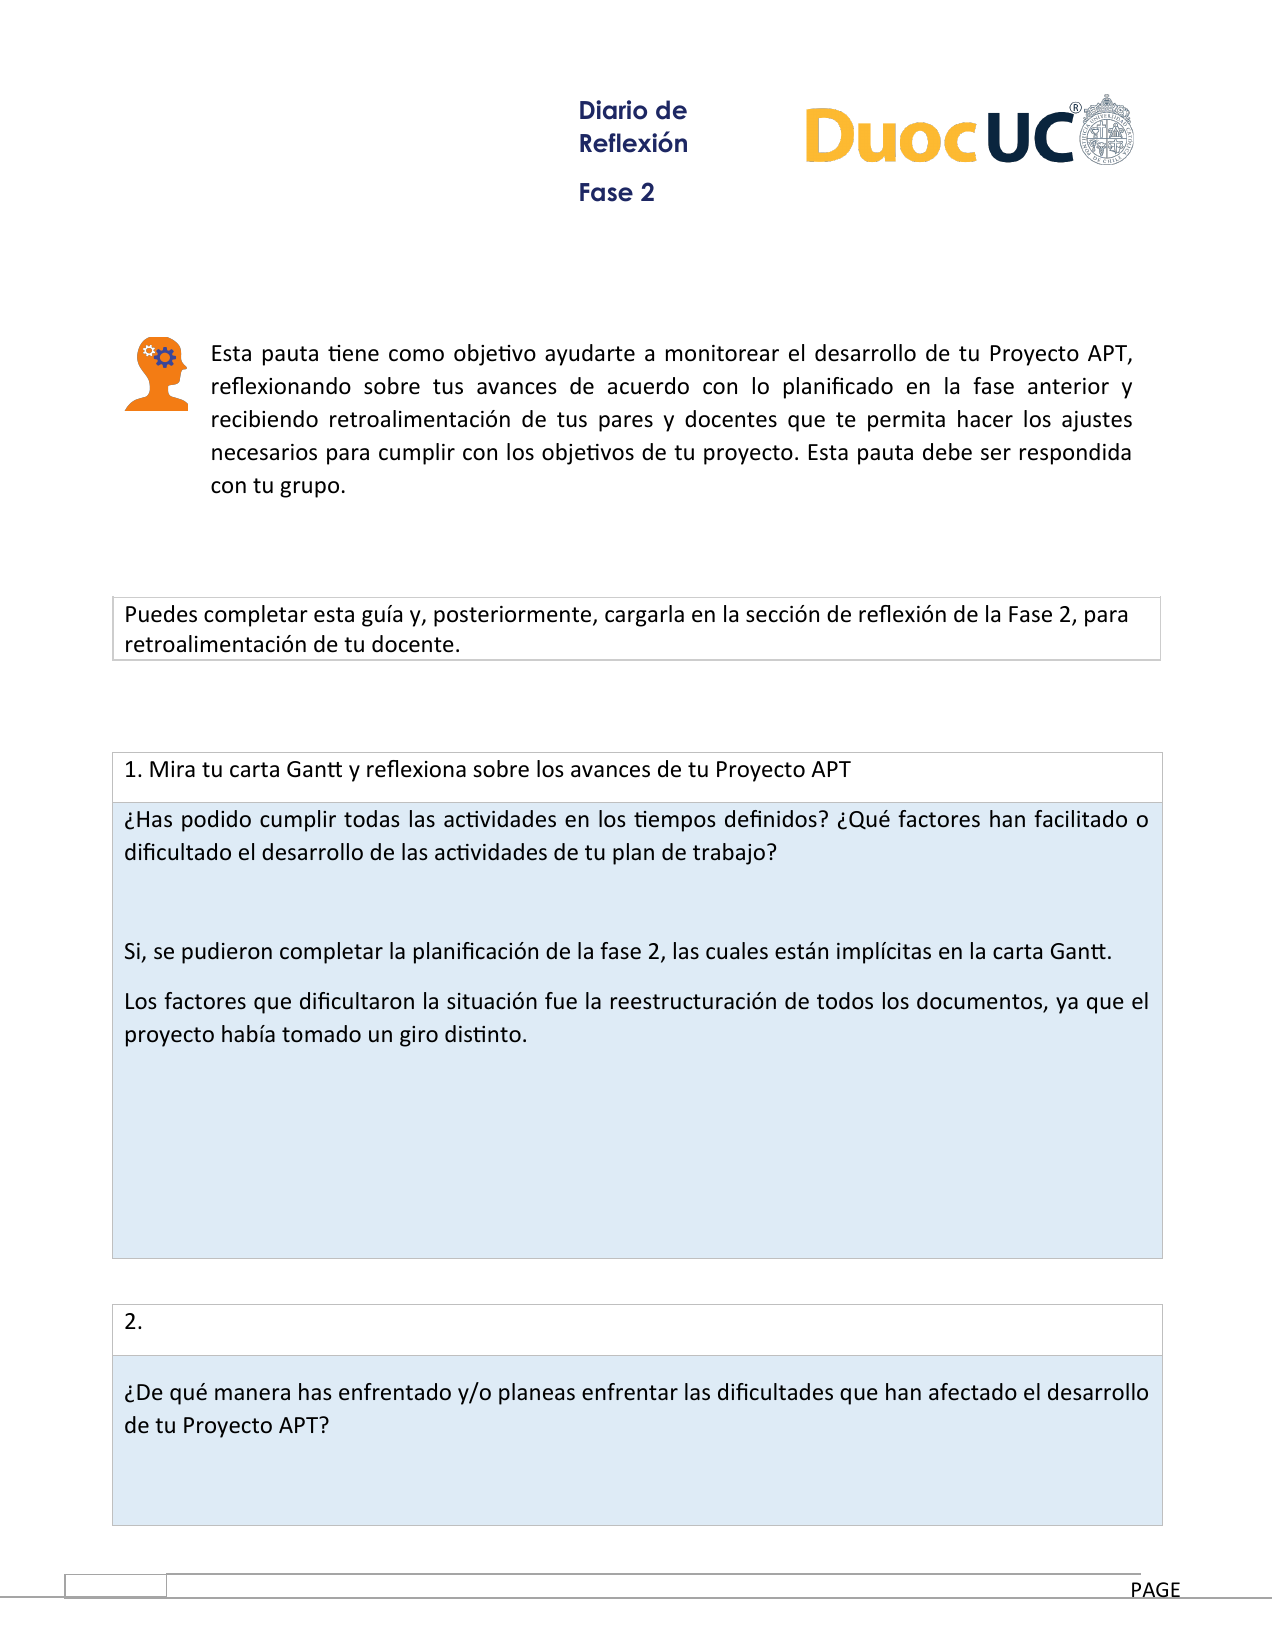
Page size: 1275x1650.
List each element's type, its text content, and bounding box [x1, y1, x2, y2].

table_header Esta pauta tiene como objetivo ayudarte a monitorear el desarrollo de tu Proyecto APT, reflexionando sobre tus avances de acuerdo con lo planificado en la fase anterior y recibiendo retroalimentación de tus pares y docentes que te permita hacer los ajustes necesarios para cumplir con los objetivos de tu proyecto. Esta pauta debe ser respondida con tu grupo. [199, 338, 1146, 566]
table_header Puedes completar esta guía y, posteriormente, cargarla en la sección de reflexión de la Fase 2, para retroalimentación de tu docente. [114, 598, 1160, 659]
table_cell ¿Has podido cumplir todas las actividades en los tiempos definidos? ¿Qué factores han facilitado o dificultado el desarrollo de las actividades de tu plan de trabajo? Si, se pudieron completar la planificación de la fase 2, las cuales están implícitas en la carta Gantt. Los factores que dificultaron la situación fue la reestructuración de todos los documentos, ya que el proyecto había tomado un giro distinto. [113, 803, 1162, 1258]
picture [806, 94, 1134, 165]
table_header 2. [113, 1305, 1162, 1355]
picture [123, 337, 188, 411]
table_header [112, 338, 199, 566]
table_header 1. Mira tu carta Gantt y reflexiona sobre los avances de tu Proyecto APT [113, 753, 1162, 802]
